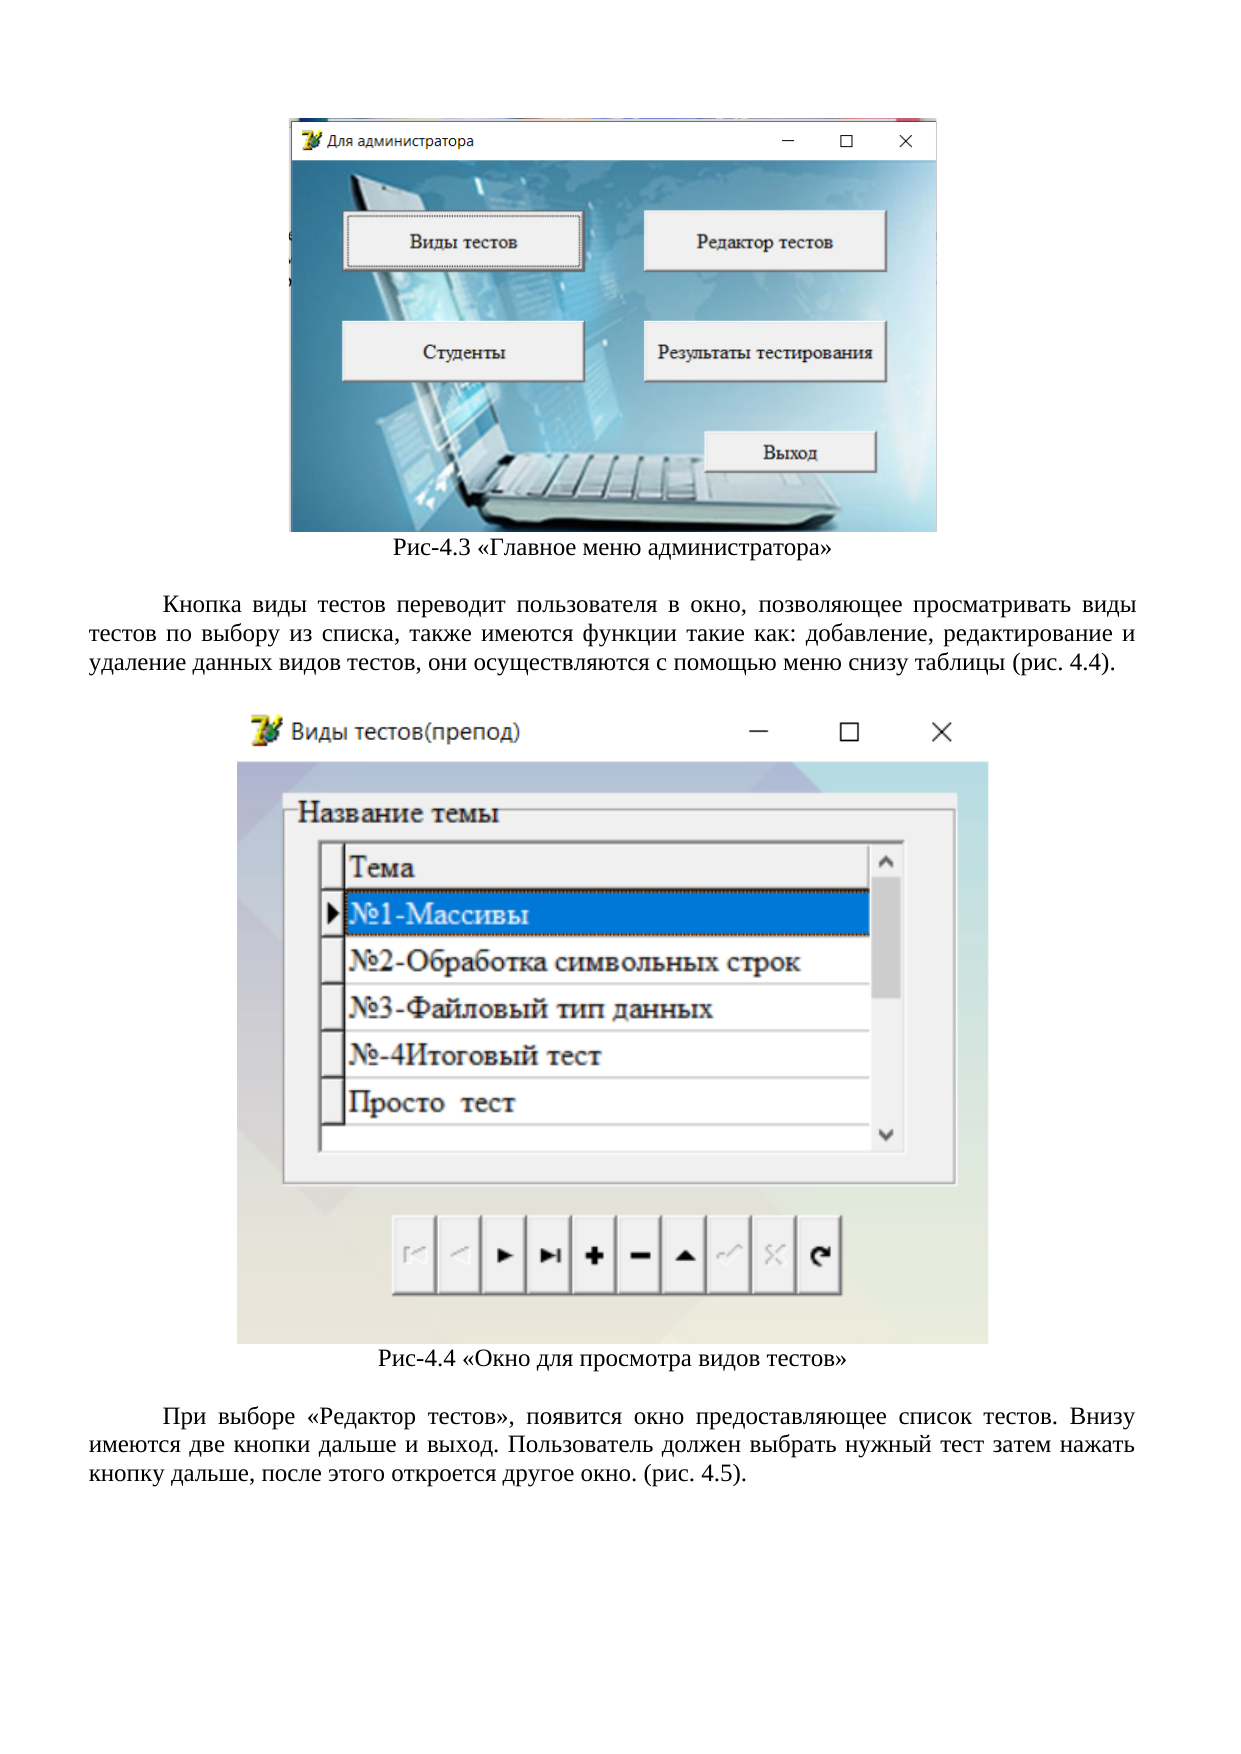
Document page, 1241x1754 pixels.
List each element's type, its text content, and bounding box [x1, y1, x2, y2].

picture [237, 704, 989, 1344]
text Рис-4.3 «Главное меню администратора» [88, 532, 1137, 561]
text Кнопка виды тестов переводит пользователя в окно, позволяющее просматривать виды тестов по выбору из списка, также имеются функции такие как: добавление, редактирование и удаление данных видов тестов, они осуществляются с помощью меню снизу таблицы (рис. 4.4). [88, 589, 1137, 676]
picture [288, 118, 937, 532]
text При выборе «Редактор тестов», появится окно предоставляющее список тестов. Внизу имеются две кнопки дальше и выход. Пользователь должен выбрать нужный тест затем нажать кнопку дальше, после этого откроется другое окно. (рис. 4.5). [88, 1401, 1137, 1487]
text Рис-4.4 «Окно для просмотра видов тестов» [88, 1343, 1137, 1372]
